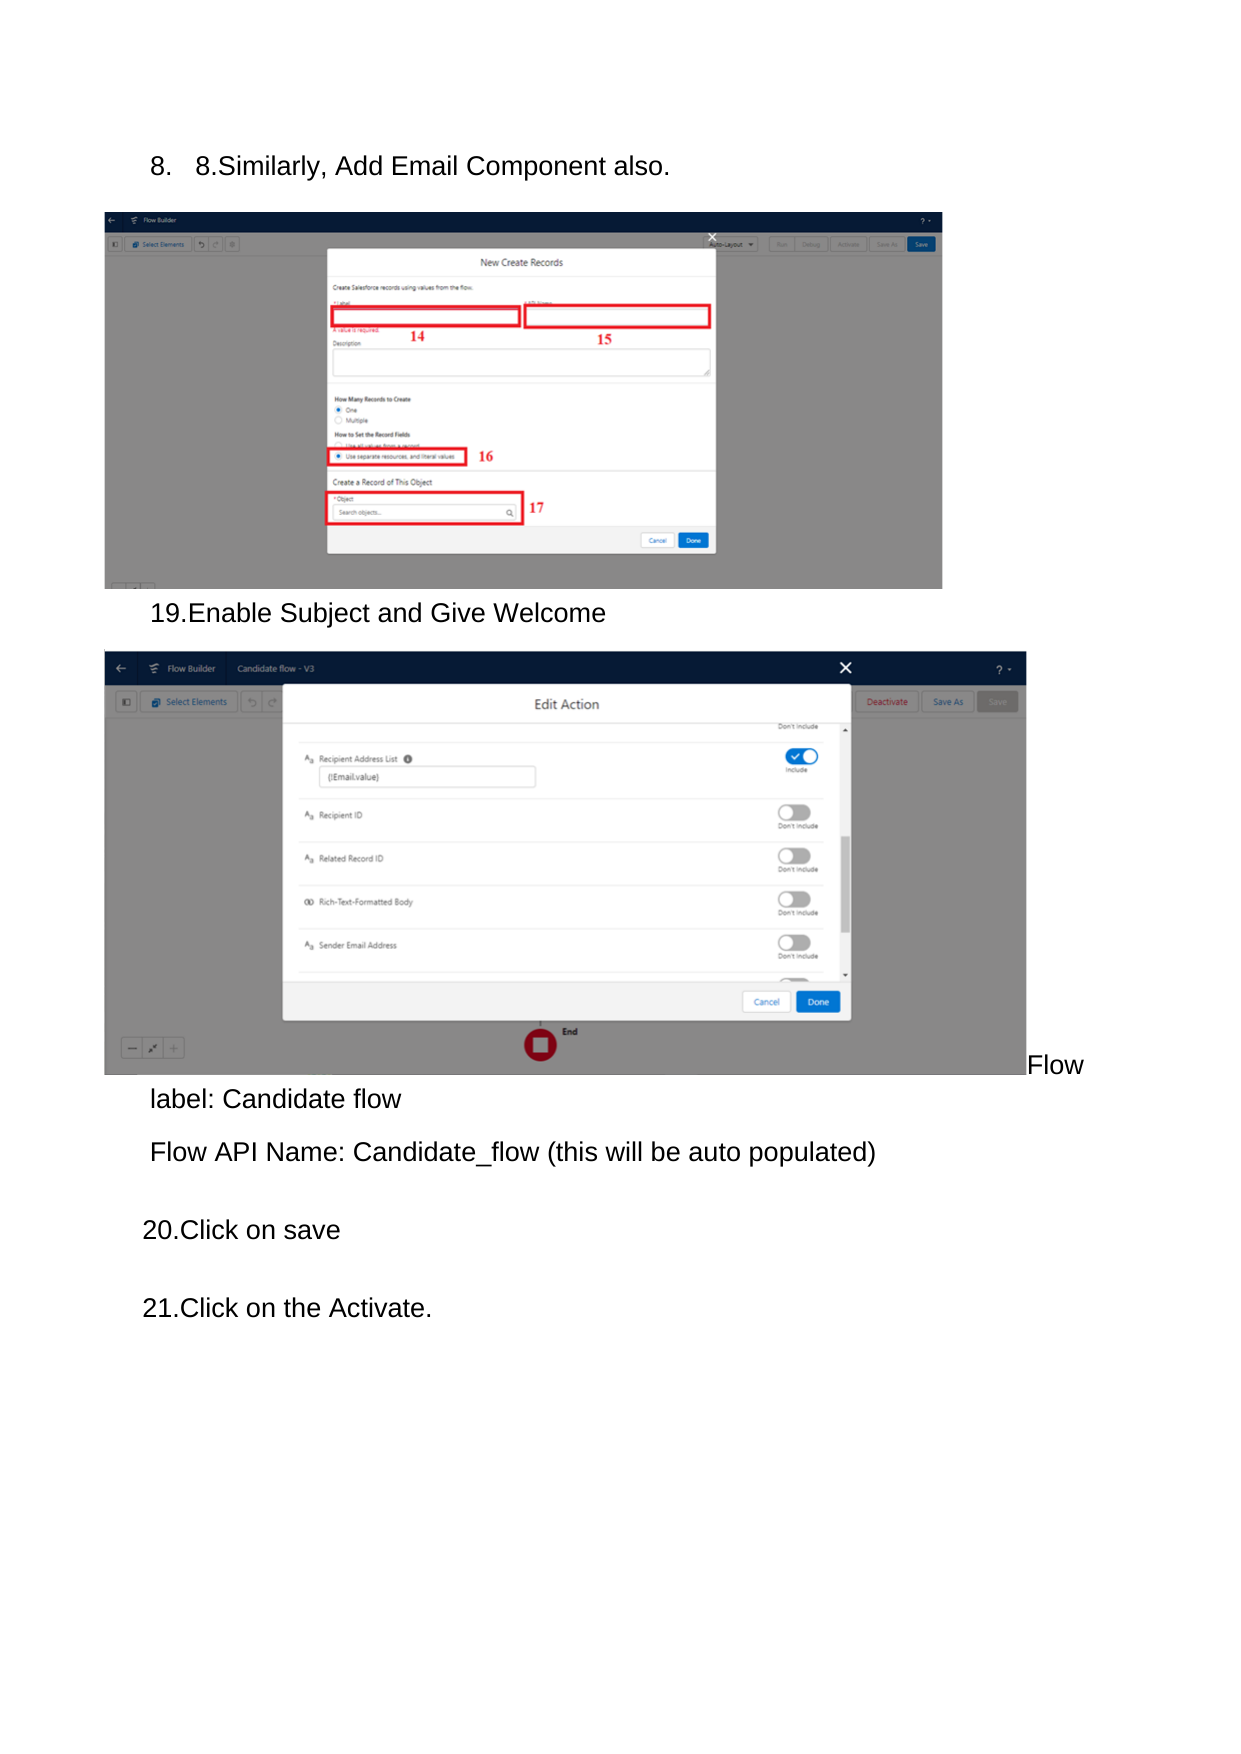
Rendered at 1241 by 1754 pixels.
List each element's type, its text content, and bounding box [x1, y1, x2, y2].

text 21.Click on the Activate. [104, 1292, 1090, 1323]
picture [104, 212, 943, 589]
text Flow API Name: Candidate_flow (this will be auto populated) [104, 1136, 1090, 1195]
picture [104, 649, 1027, 1075]
text 8. 8.Similarly, Add Email Component also. [150, 150, 1090, 181]
text 20.Click on save [104, 1214, 1090, 1273]
